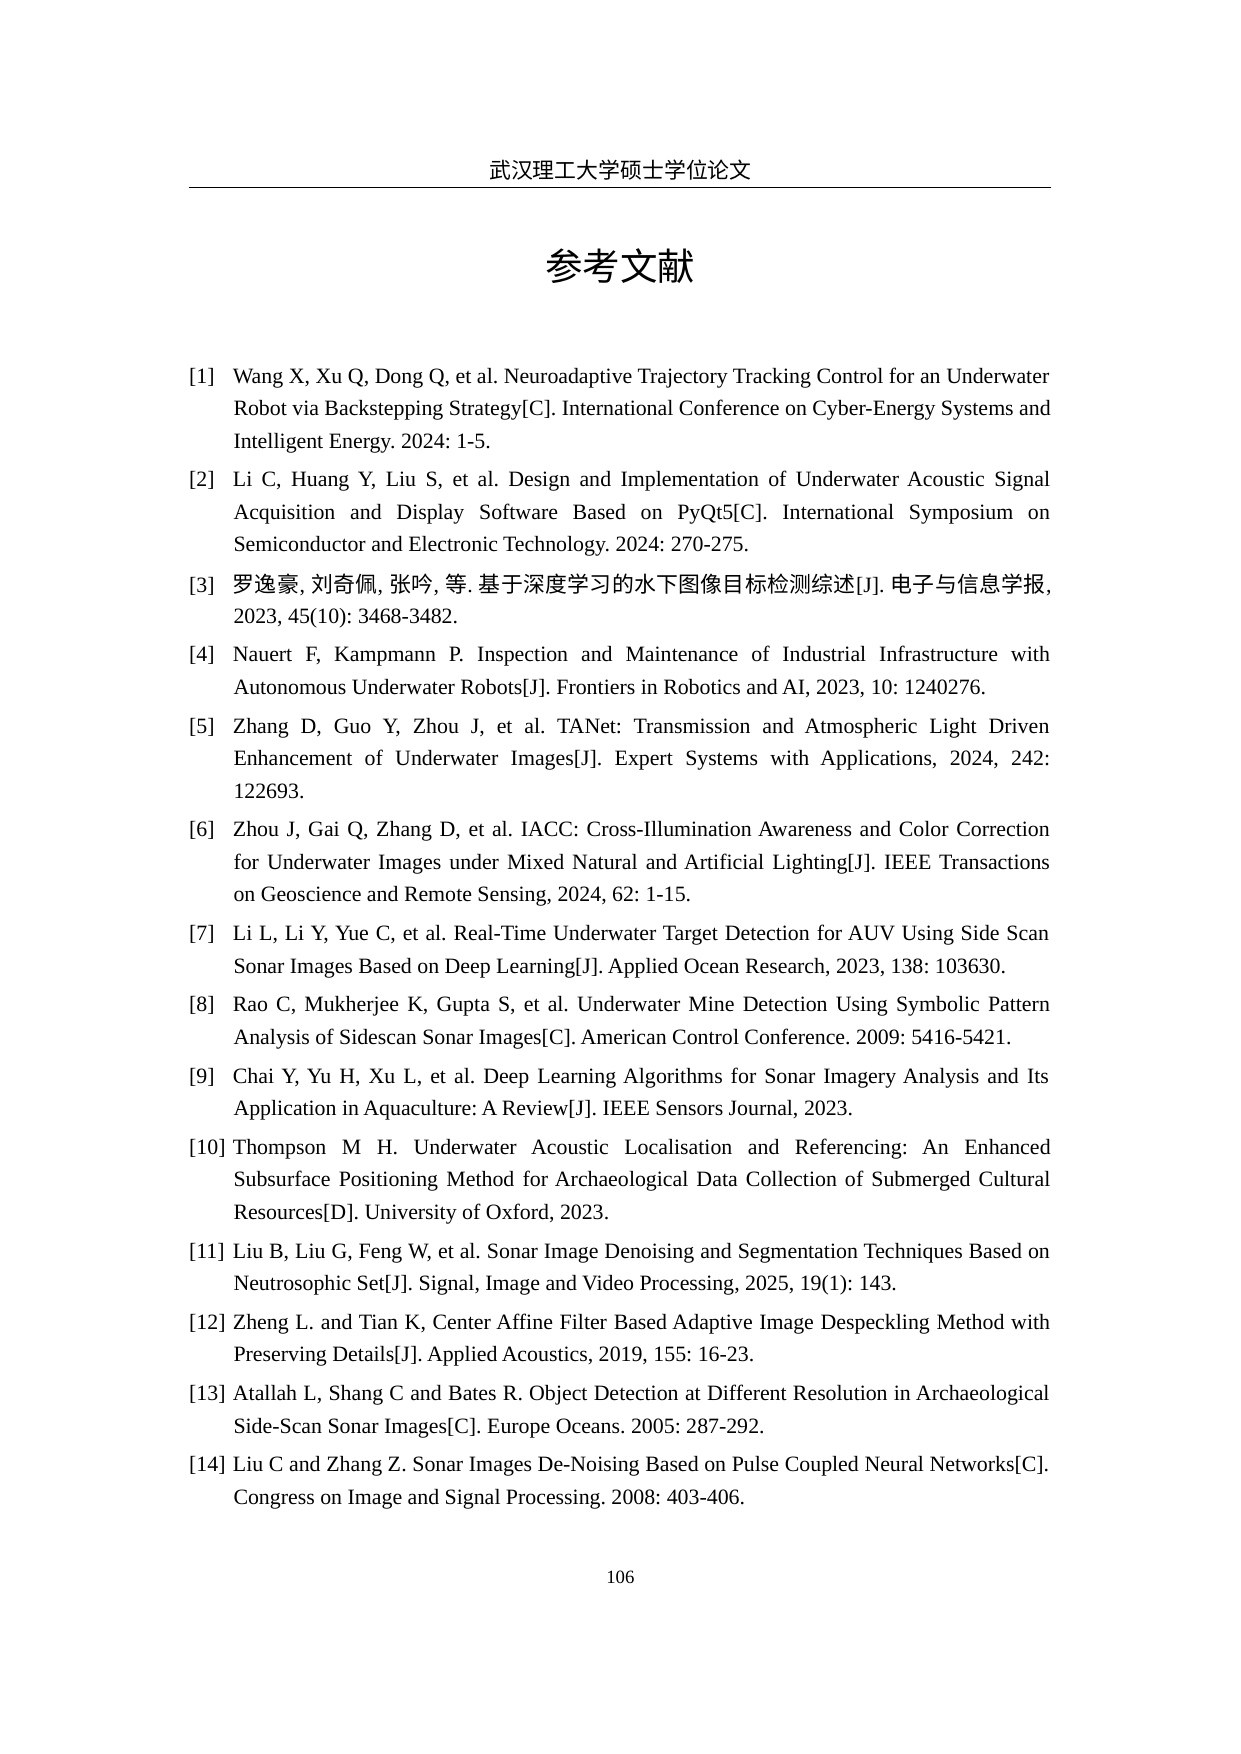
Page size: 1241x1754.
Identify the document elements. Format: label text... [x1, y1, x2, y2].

list Li L, Li Y, Yue C, et al. Real-Time Underwater Target Detection for AUV Using Side Scan Sonar Images Based on Deep Learning[J]. Applied Ocean Research, 2023, 138: 103630. [189, 917, 1051, 982]
list Zhang D, Guo Y, Zhou J, et al. TANet: Transmission and Atmospheric Light Driven Enhancement of Underwater Images[J]. Expert Systems with Applications, 2024, 242: 122693. [189, 709, 1051, 807]
list Wang X, Xu Q, Dong Q, et al. Neuroadaptive Trajectory Tracking Control for an Underwater Robot via Backstepping Strategy[C]. International Conference on Cyber-Energy Systems and Intelligent Energy. 2024: 1-5. [189, 359, 1051, 457]
list Nauert F, Kampmann P. Inspection and Maintenance of Industrial Infrastructure with Autonomous Underwater Robots[J]. Frontiers in Robotics and AI, 2023, 10: 1240276. [189, 638, 1051, 703]
list Chai Y, Yu H, Xu L, et al. Deep Learning Algorithms for Sonar Imagery Analysis and Its Application in Aquaculture: A Review[J]. IEEE Sensors Journal, 2023. [189, 1059, 1051, 1124]
list 罗逸豪, 刘奇佩, 张吟, 等. 基于深度学习的水下图像目标检测综述[J]. 电子与信息学报, 2023, 45(10): 3468-3482. [189, 567, 1051, 632]
list Liu C and Zhang Z. Sonar Images De-Noising Based on Pulse Coupled Neural Networks[C]. Congress on Image and Signal Processing. 2008: 403-406. [189, 1448, 1051, 1513]
list Zhou J, Gai Q, Zhang D, et al. IACC: Cross-Illumination Awareness and Color Correction for Underwater Images under Mixed Natural and Artificial Lighting[J]. IEEE Transactions on Geoscience and Remote Sensing, 2024, 62: 1-15. [189, 813, 1051, 910]
list Zheng L. and Tian K, Center Affine Filter Based Adaptive Image Despeckling Method with Preserving Details[J]. Applied Acoustics, 2019, 155: 16-23. [189, 1305, 1051, 1370]
list Liu B, Liu G, Feng W, et al. Sonar Image Denoising and Segmentation Techniques Based on Neutrosophic Set[J]. Signal, Image and Video Processing, 2025, 19(1): 143. [189, 1234, 1051, 1299]
list Li C, Huang Y, Liu S, et al. Design and Implementation of Underwater Acoustic Signal Acquisition and Display Software Based on PyQt5[C]. International Symposium on Semiconductor and Electronic Technology. 2024: 270-275. [189, 463, 1051, 560]
list Rao C, Mukherjee K, Gupta S, et al. Underwater Mine Detection Using Symbolic Pattern Analysis of Sidescan Sonar Images[C]. American Control Conference. 2009: 5416-5421. [189, 988, 1051, 1053]
list Atallah L, Shang C and Bates R. Object Detection at Different Resolution in Archaeological Side-Scan Sonar Images[C]. Europe Oceans. 2005: 287-292. [189, 1377, 1051, 1442]
subtitle 参考文献 [189, 232, 1051, 297]
list Thompson M H. Underwater Acoustic Localisation and Referencing: An Enhanced Subsurface Positioning Method for Archaeological Data Collection of Submerged Cultural Resources[D]. University of Oxford, 2023. [189, 1130, 1051, 1228]
